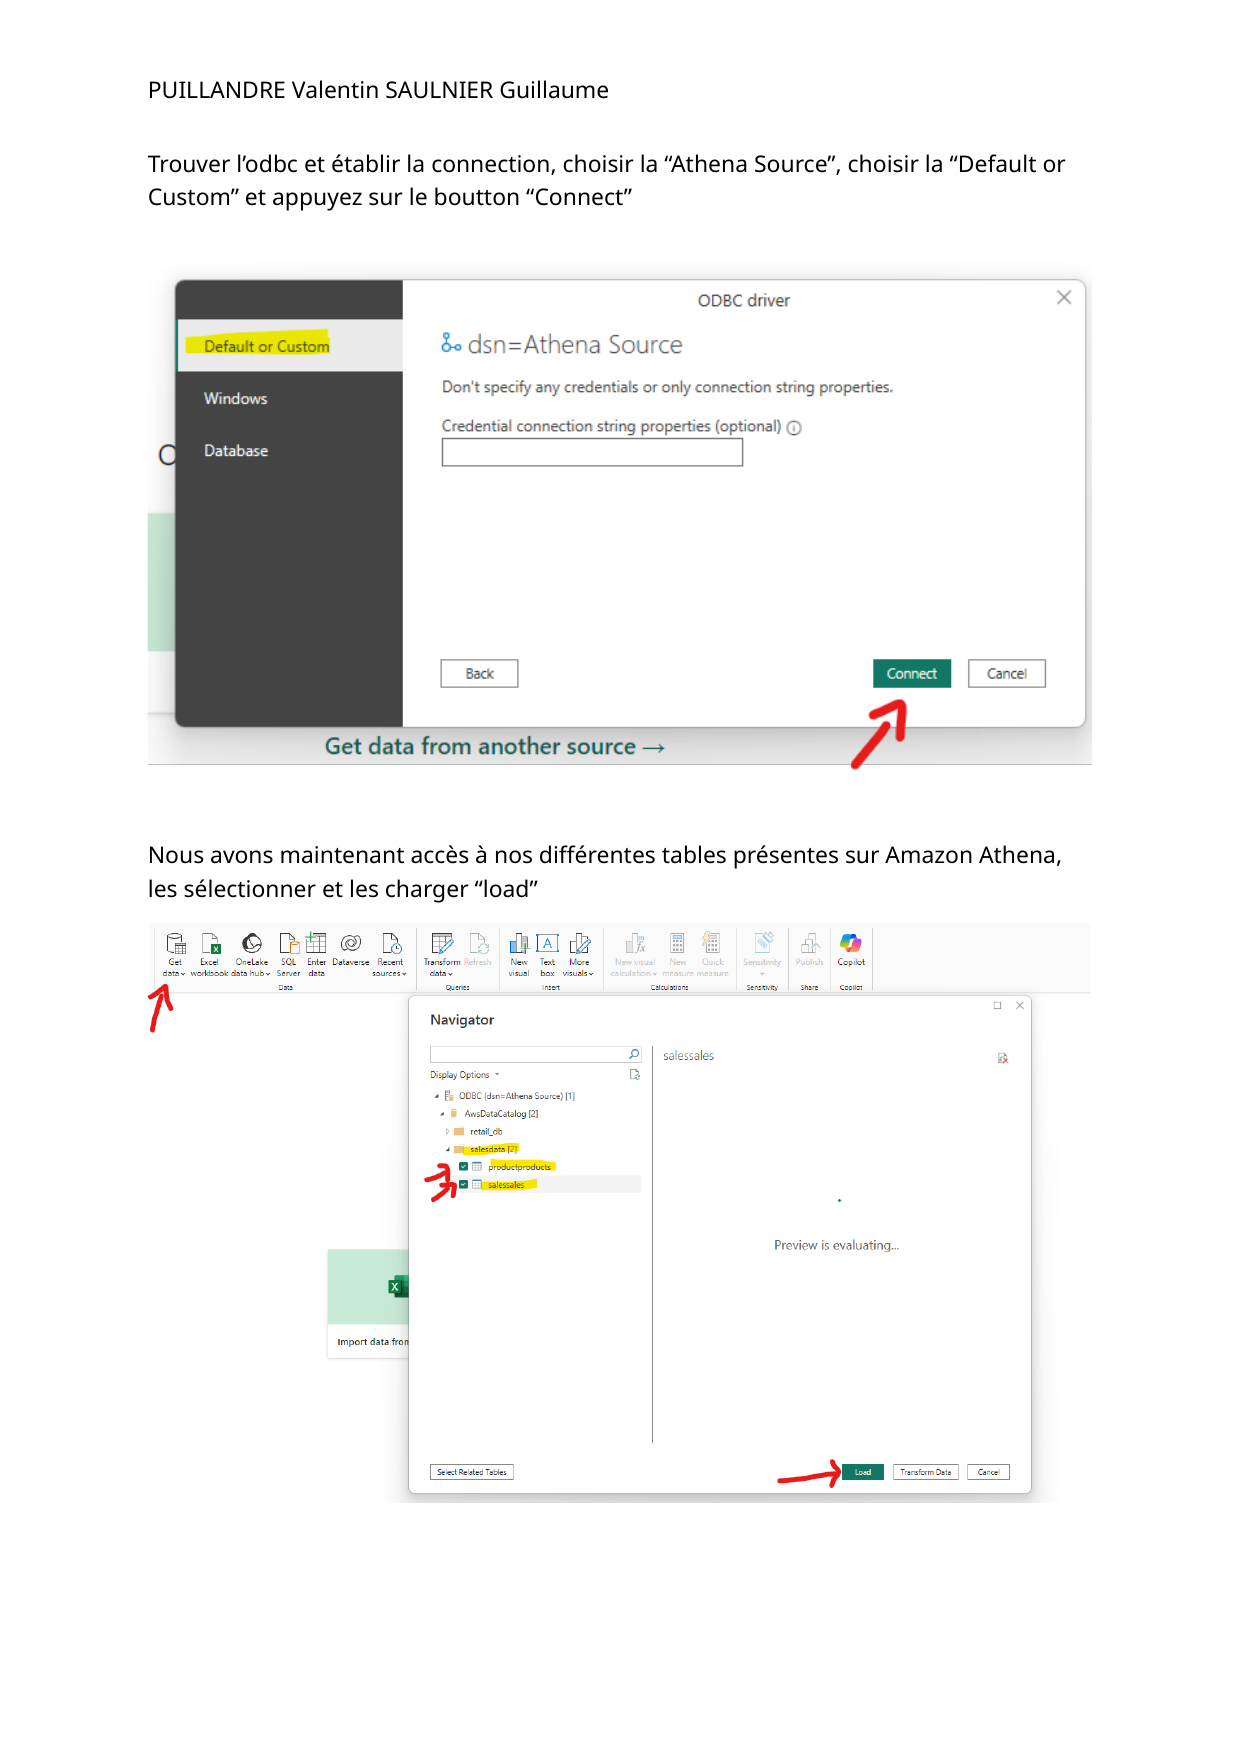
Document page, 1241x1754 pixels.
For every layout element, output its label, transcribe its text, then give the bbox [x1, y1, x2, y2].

picture [147, 923, 1091, 1503]
text Trouver l’odbc et établir la connection, choisir la “Athena Source”, choisir la “Default or Custom” et appuyez sur le boutton “Connect” [148, 148, 1093, 213]
picture [147, 231, 1093, 770]
text Nous avons maintenant accès à nos différentes tables présentes sur Amazon Athena, les sélectionner et les charger “load” [148, 839, 1093, 904]
